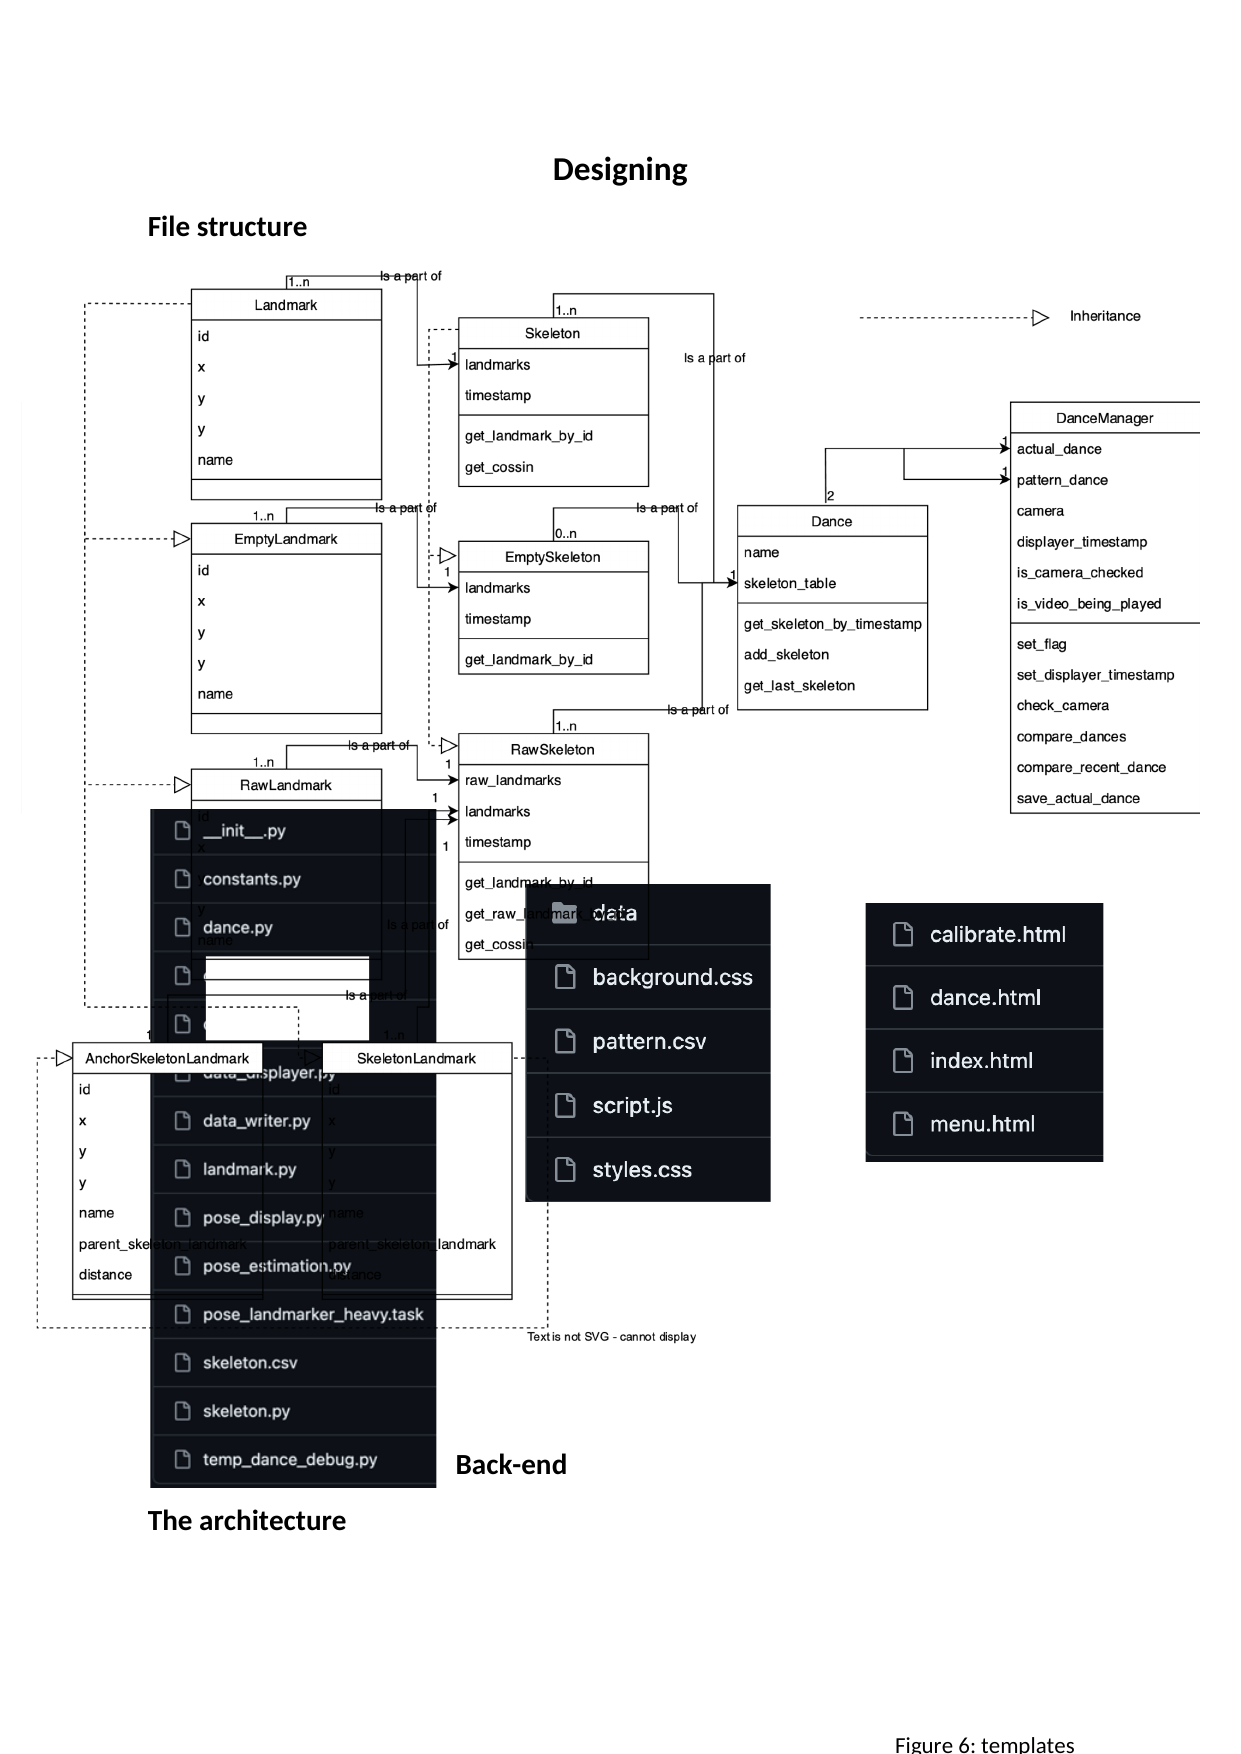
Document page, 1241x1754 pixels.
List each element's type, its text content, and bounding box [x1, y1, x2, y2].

subtitle File structure [148, 208, 1093, 244]
subtitle Designing [148, 148, 1093, 188]
subtitle The architecture [148, 1502, 1093, 1537]
subtitle Back-end [437, 1446, 1093, 1482]
picture [21, 267, 1200, 1488]
